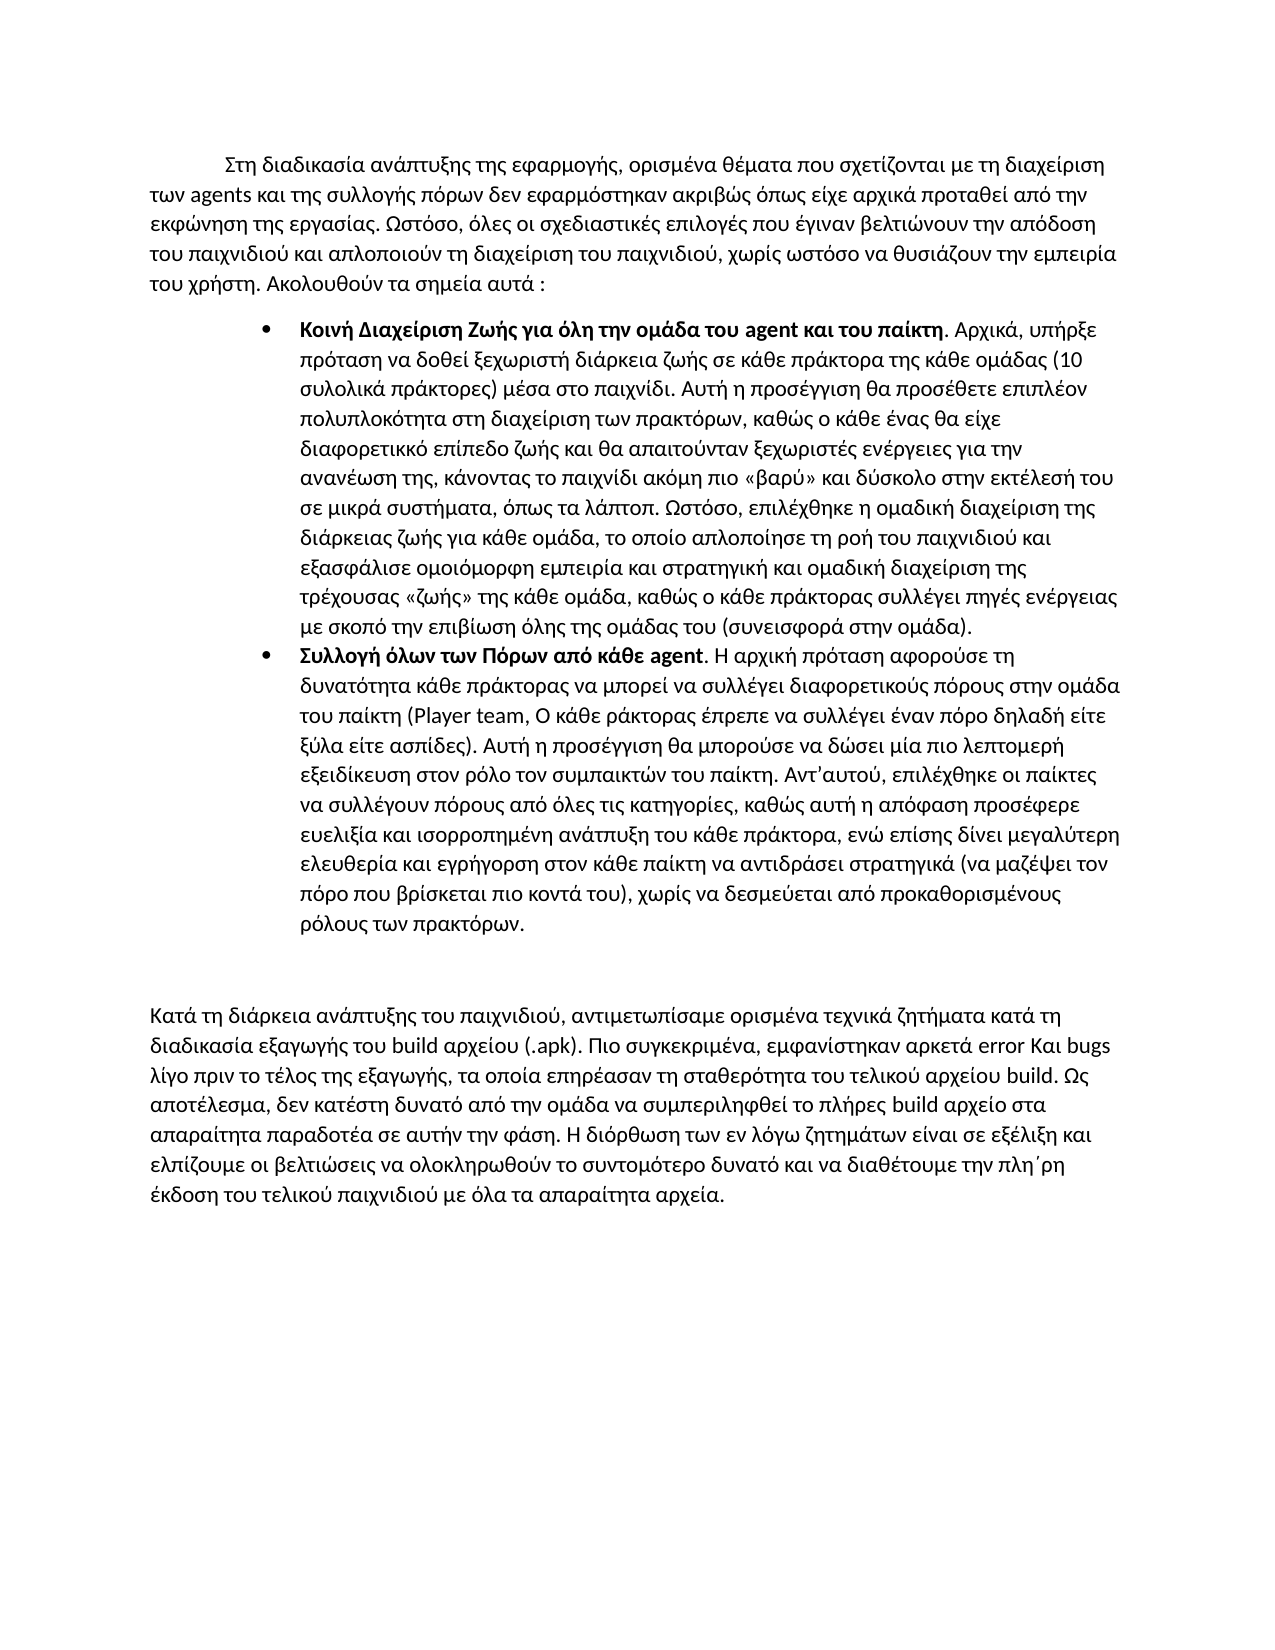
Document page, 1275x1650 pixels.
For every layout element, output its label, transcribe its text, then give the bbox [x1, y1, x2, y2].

list Συλλογή όλων των Πόρων από κάθε agent. Η αρχική πρόταση αφορούσε τη δυνατότητα κάθε πράκτορας να μπορεί να συλλέγει διαφορετικούς πόρους στην ομάδα του παίκτη (Player team, Ο κάθε ράκτορας έπρεπε να συλλέγει έναν πόρο δηλαδή είτε ξύλα είτε ασπίδες). Αυτή η προσέγγιση θα μπορούσε να δώσει μία πιο λεπτομερή εξειδίκευση στον ρόλο τον συμπαικτών του παίκτη. Αντ’αυτού, επιλέχθηκε οι παίκτες να συλλέγουν πόρους από όλες τις κατηγορίες, καθώς αυτή η απόφαση προσέφερε ευελιξία και ισορροπημένη ανάτπυξη του κάθε πράκτορα, ενώ επίσης δίνει μεγαλύτερη ελευθερία και εγρήγορση στον κάθε παίκτη να αντιδράσει στρατηγικά (να μαζέψει τον πόρο που βρίσκεται πιο κοντά του), χωρίς να δεσμεύεται από προκαθορισμένους ρόλους των πρακτόρων. [262, 642, 1125, 937]
text Κατά τη διάρκεια ανάπτυξης του παιχνιδιού, αντιμετωπίσαμε ορισμένα τεχνικά ζητήματα κατά τη διαδικασία εξαγωγής του build αρχείου (.apk). Πιο συγκεκριμένα, εμφανίστηκαν αρκετά error Και bugs λίγο πριν το τέλος της εξαγωγής, τα οποία επηρέασαν τη σταθερότητα του τελικού αρχείου build. Ως αποτέλεσμα, δεν κατέστη δυνατό από την ομάδα να συμπεριληφθεί το πλήρες build αρχείο στα απαραίτητα παραδοτέα σε αυτήν την φάση. Η διόρθωση των εν λόγω ζητημάτων είναι σε εξέλιξη και ελπίζουμε οι βελτιώσεις να ολοκληρωθούν το συντομότερο δυνατό και να διαθέτουμε την πλη΄ρη έκδοση του τελικού παιχνιδιού με όλα τα απαραίτητα αρχεία. [150, 1002, 1125, 1208]
list Κοινή Διαχείριση Ζωής για όλη την ομάδα του agent και του παίκτη. Αρχικά, υπήρξε πρόταση να δοθεί ξεχωριστή διάρκεια ζωής σε κάθε πράκτορα της κάθε ομάδας (10 συλολικά πράκτορες) μέσα στο παιχνίδι. Αυτή η προσέγγιση θα προσέθετε επιπλέον πολυπλοκότητα στη διαχείριση των πρακτόρων, καθώς ο κάθε ένας θα είχε διαφορετικκό επίπεδο ζωής και θα απαιτούνταν ξεχωριστές ενέργειες για την ανανέωση της, κάνοντας το παιχνίδι ακόμη πιο «βαρύ» και δύσκολο στην εκτέλεσή του σε μικρά συστήματα, όπως τα λάπτοπ. Ωστόσο, επιλέχθηκε η ομαδική διαχείριση της διάρκειας ζωής για κάθε ομάδα, το οποίο απλοποίησε τη ροή του παιχνιδιού και εξασφάλισε ομοιόμορφη εμπειρία και στρατηγική και ομαδική διαχείριση της τρέχουσας «ζωής» της κάθε ομάδα, καθώς ο κάθε πράκτορας συλλέγει πηγές ενέργειας με σκοπό την επιβίωση όλης της ομάδας του (συνεισφορά στην ομάδα). [262, 315, 1125, 640]
text Στη διαδικασία ανάπτυξης της εφαρμογής, ορισμένα θέματα που σχετίζονται με τη διαχείριση των agents και της συλλογής πόρων δεν εφαρμόστηκαν ακριβώς όπως είχε αρχικά προταθεί από την εκφώνηση της εργασίας. Ωστόσο, όλες οι σχεδιαστικές επιλογές που έγιναν βελτιώνουν την απόδοση του παιχνιδιού και απλοποιούν τη διαχείριση του παιχνιδιού, χωρίς ωστόσο να θυσιάζουν την εμπειρία του χρήστη. Ακολουθούν τα σημεία αυτά : [150, 150, 1125, 297]
